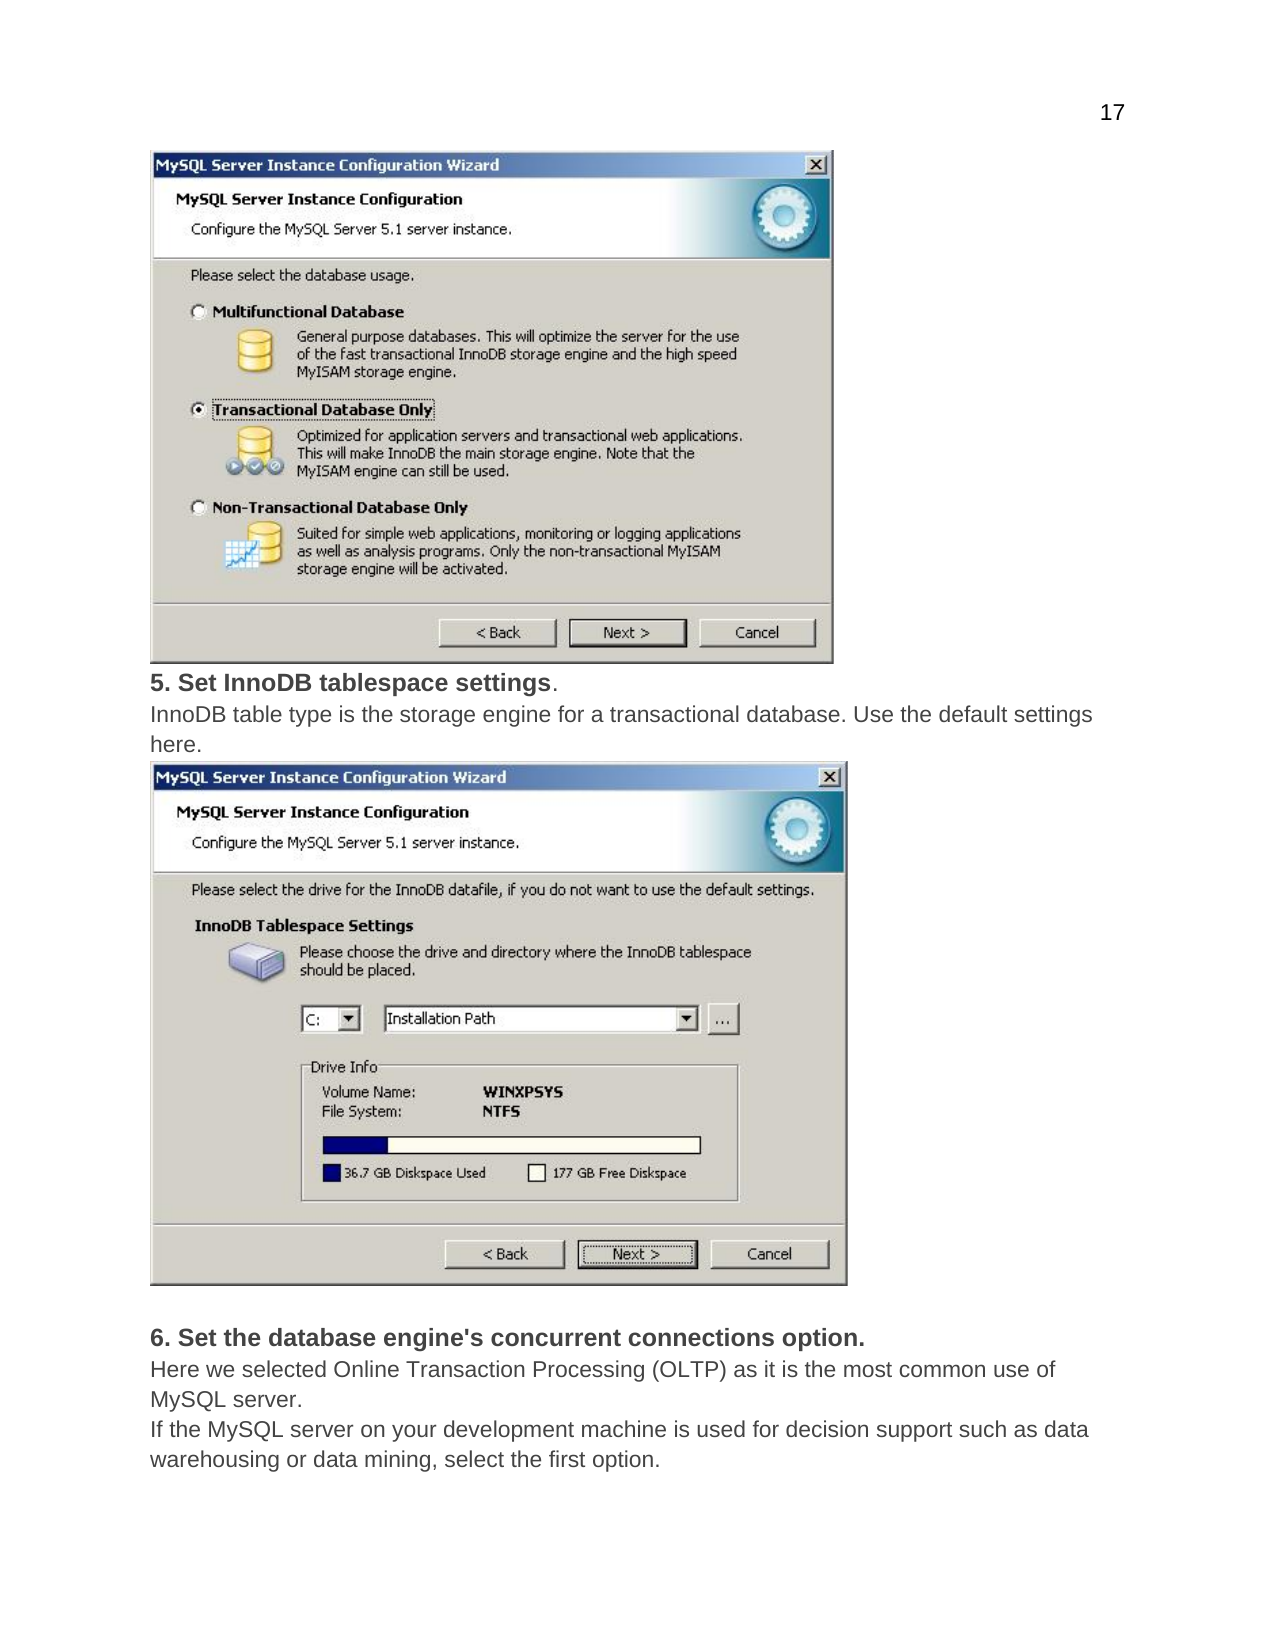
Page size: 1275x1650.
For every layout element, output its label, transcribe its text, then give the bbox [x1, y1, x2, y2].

text Here we selected Online Transaction Processing (OLTP) as it is the most common use of MySQL server. [150, 1356, 1125, 1412]
picture [150, 150, 834, 664]
text 6. Set the database engine's concurrent connections option. [150, 1323, 1125, 1351]
text InnoDB table type is the storage engine for a transactional database. Use the default settings here. [150, 701, 1125, 757]
text If the MySQL server on your development machine is used for decision support such as data warehousing or data mining, select the first option. [150, 1416, 1125, 1473]
text 5. Set InnoDB tablespace settings. [150, 668, 1125, 697]
picture [150, 761, 848, 1286]
